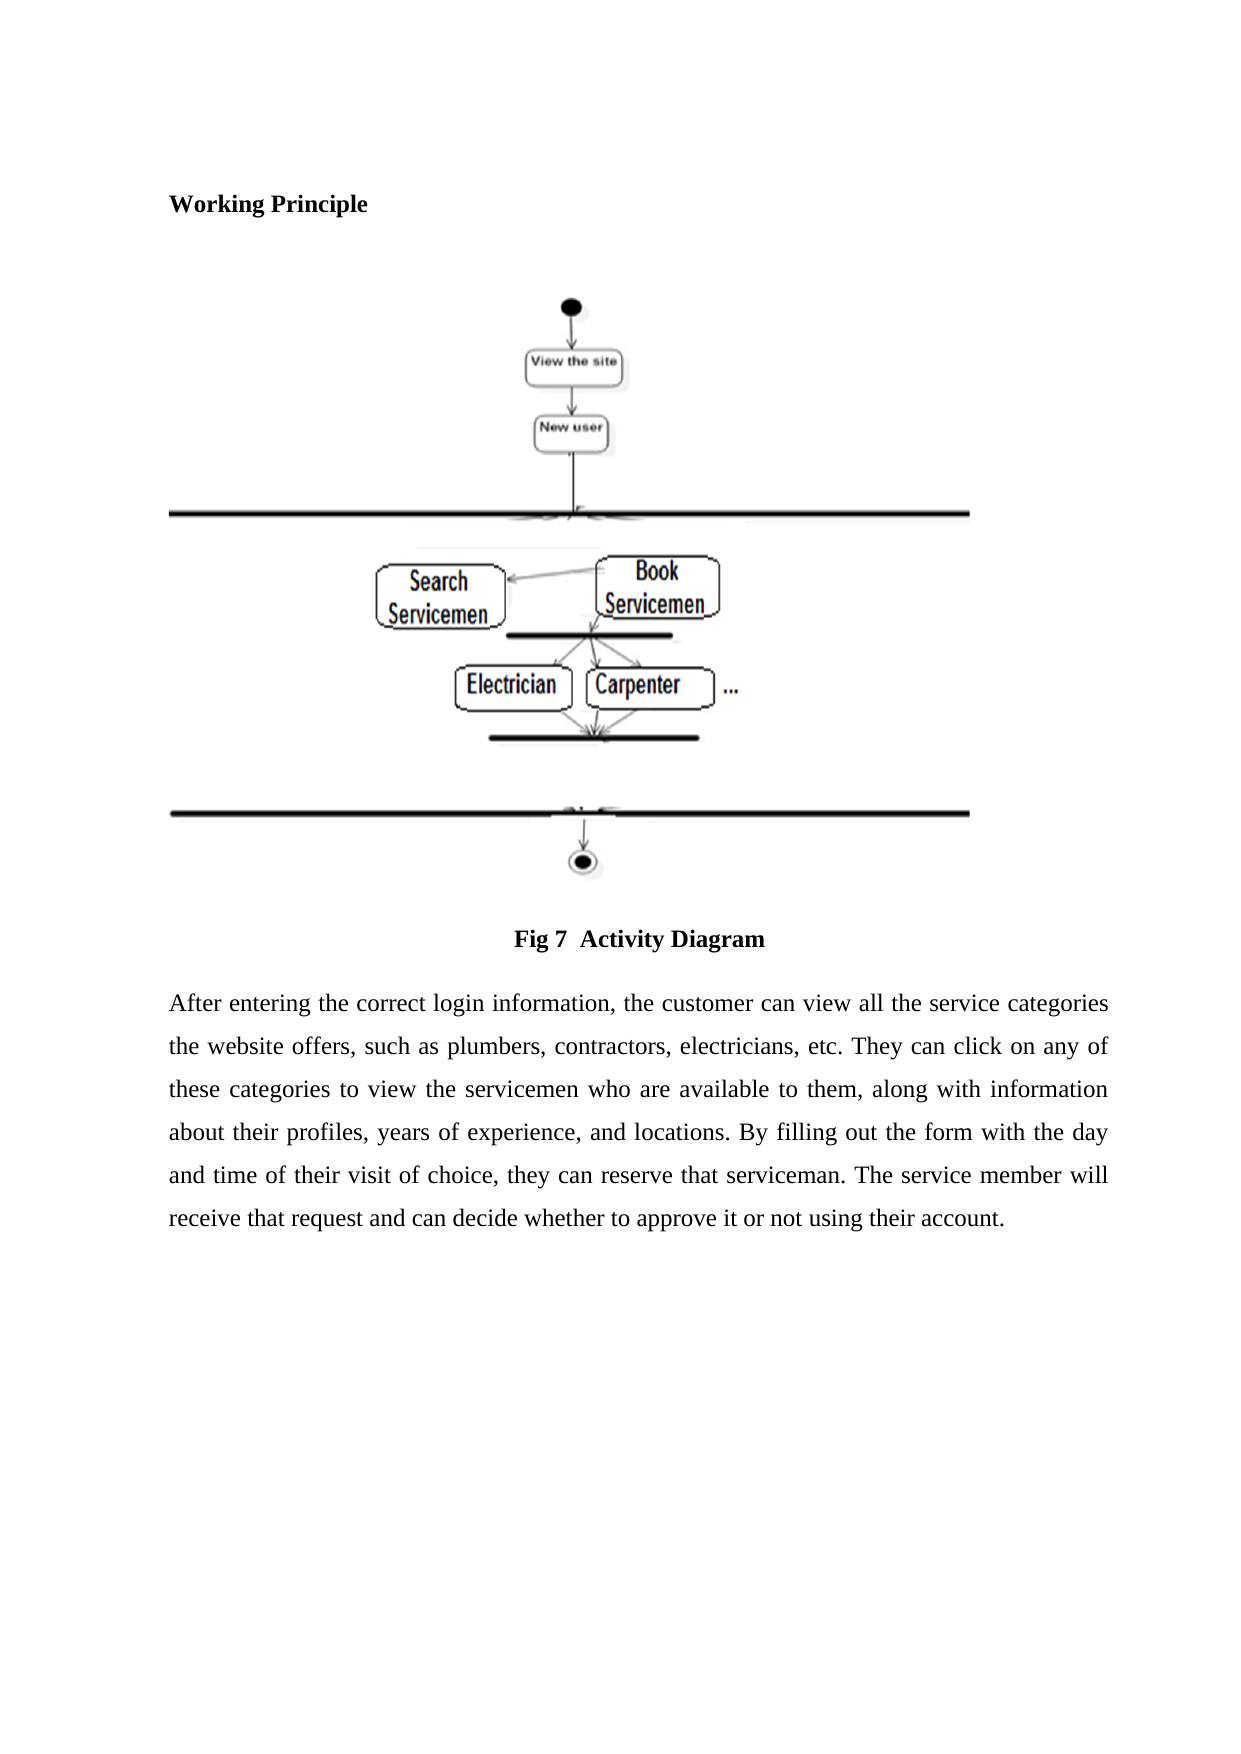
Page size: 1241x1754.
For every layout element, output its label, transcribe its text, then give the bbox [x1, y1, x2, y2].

text After entering the correct login information, the customer can view all the service categories the website offers, such as plumbers, contractors, electricians, etc. They can click on any of these categories to view the servicemen who are available to them, along with information about their profiles, years of experience, and locations. By filling out the form with the day and time of their visit of choice, they can reserve that serviceman. The service member will receive that request and can decide whether to approve it or not using their account. [169, 988, 1110, 1232]
text Fig 7 Activity Diagram [169, 924, 1110, 952]
picture [168, 252, 970, 889]
text Working Principle [169, 189, 1110, 218]
